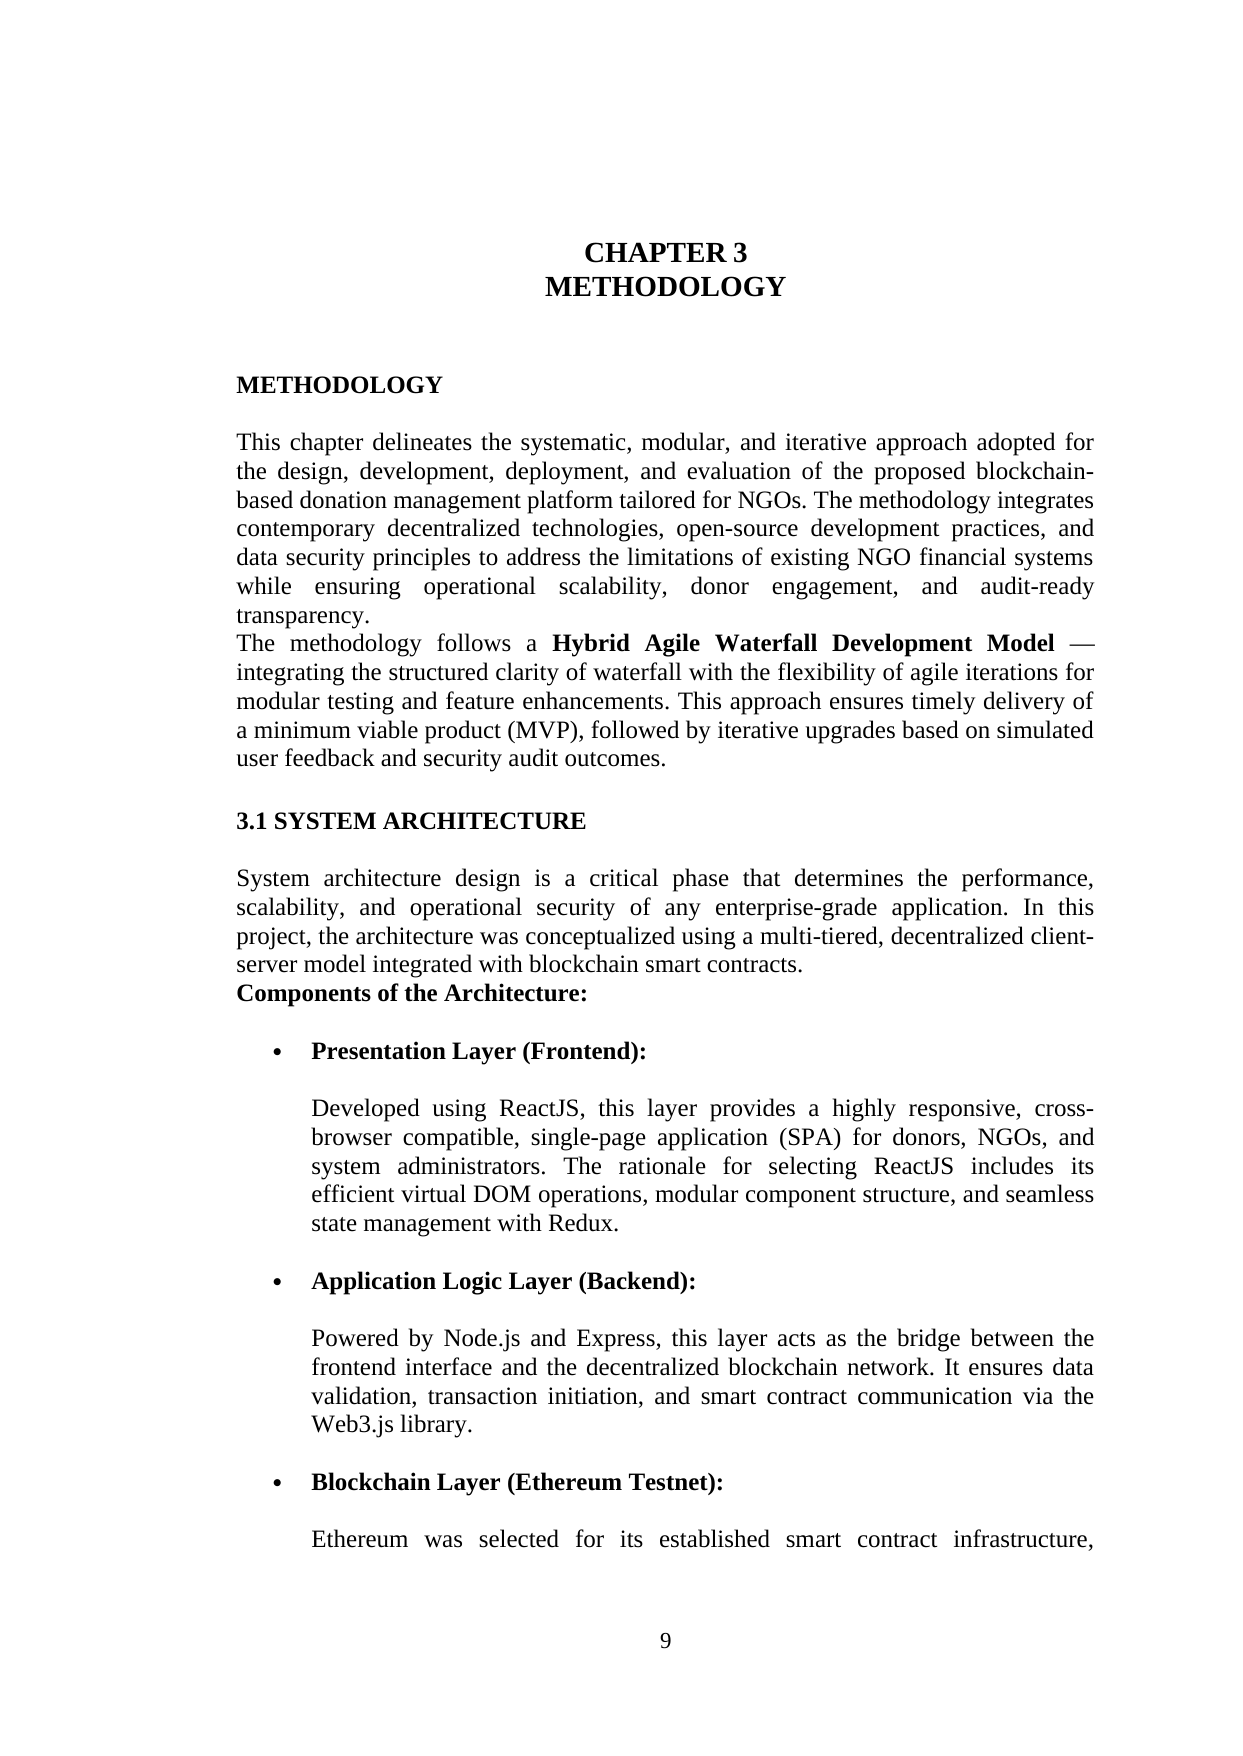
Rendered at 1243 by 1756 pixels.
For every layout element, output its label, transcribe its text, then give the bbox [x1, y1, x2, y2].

text METHODOLOGY [236, 269, 1095, 303]
text CHAPTER 3 [236, 236, 1095, 269]
text Powered by Node.js and Express, this layer acts as the bridge between the frontend interface and the decentralized blockchain network. It ensures data validation, transaction initiation, and smart contract communication via the Web3.js library. [311, 1294, 1095, 1438]
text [311, 1496, 1095, 1553]
list Blockchain Layer (Ethereum Testnet): [274, 1467, 1095, 1496]
text Components of the Architecture: [236, 978, 1095, 1007]
text This chapter delineates the systematic, modular, and iterative approach adopted for the design, development, deployment, and evaluation of the proposed blockchain-based donation management platform tailored for NGOs. The methodology integrates contemporary decentralized technologies, open-source development practices, and data security principles to address the limitations of existing NGO financial systems while ensuring operational scalability, donor engagement, and audit-ready transparency. [236, 427, 1095, 628]
list Application Logic Layer (Backend): [274, 1266, 1095, 1294]
list Presentation Layer (Frontend): [274, 1036, 1095, 1064]
text METHODOLOGY [236, 370, 1095, 398]
text 3.1 SYSTEM ARCHITECTURE [236, 806, 1095, 834]
text Developed using ReactJS, this layer provides a highly responsive, cross-browser compatible, single-page application (SPA) for donors, NGOs, and system administrators. The rationale for selecting ReactJS includes its efficient virtual DOM operations, modular component structure, and seamless state management with Redux. [311, 1064, 1095, 1237]
text System architecture design is a critical phase that determines the performance, scalability, and operational security of any enterprise-grade application. In this project, the architecture was conceptualized using a multi-tiered, decentralized client-server model integrated with blockchain smart contracts. [236, 863, 1095, 978]
text The methodology follows a Hybrid Agile Waterfall Development Model — integrating the structured clarity of waterfall with the flexibility of agile iterations for modular testing and feature enhancements. This approach ensures timely delivery of a minimum viable product (MVP), followed by iterative upgrades based on simulated user feedback and security audit outcomes. [236, 628, 1095, 772]
